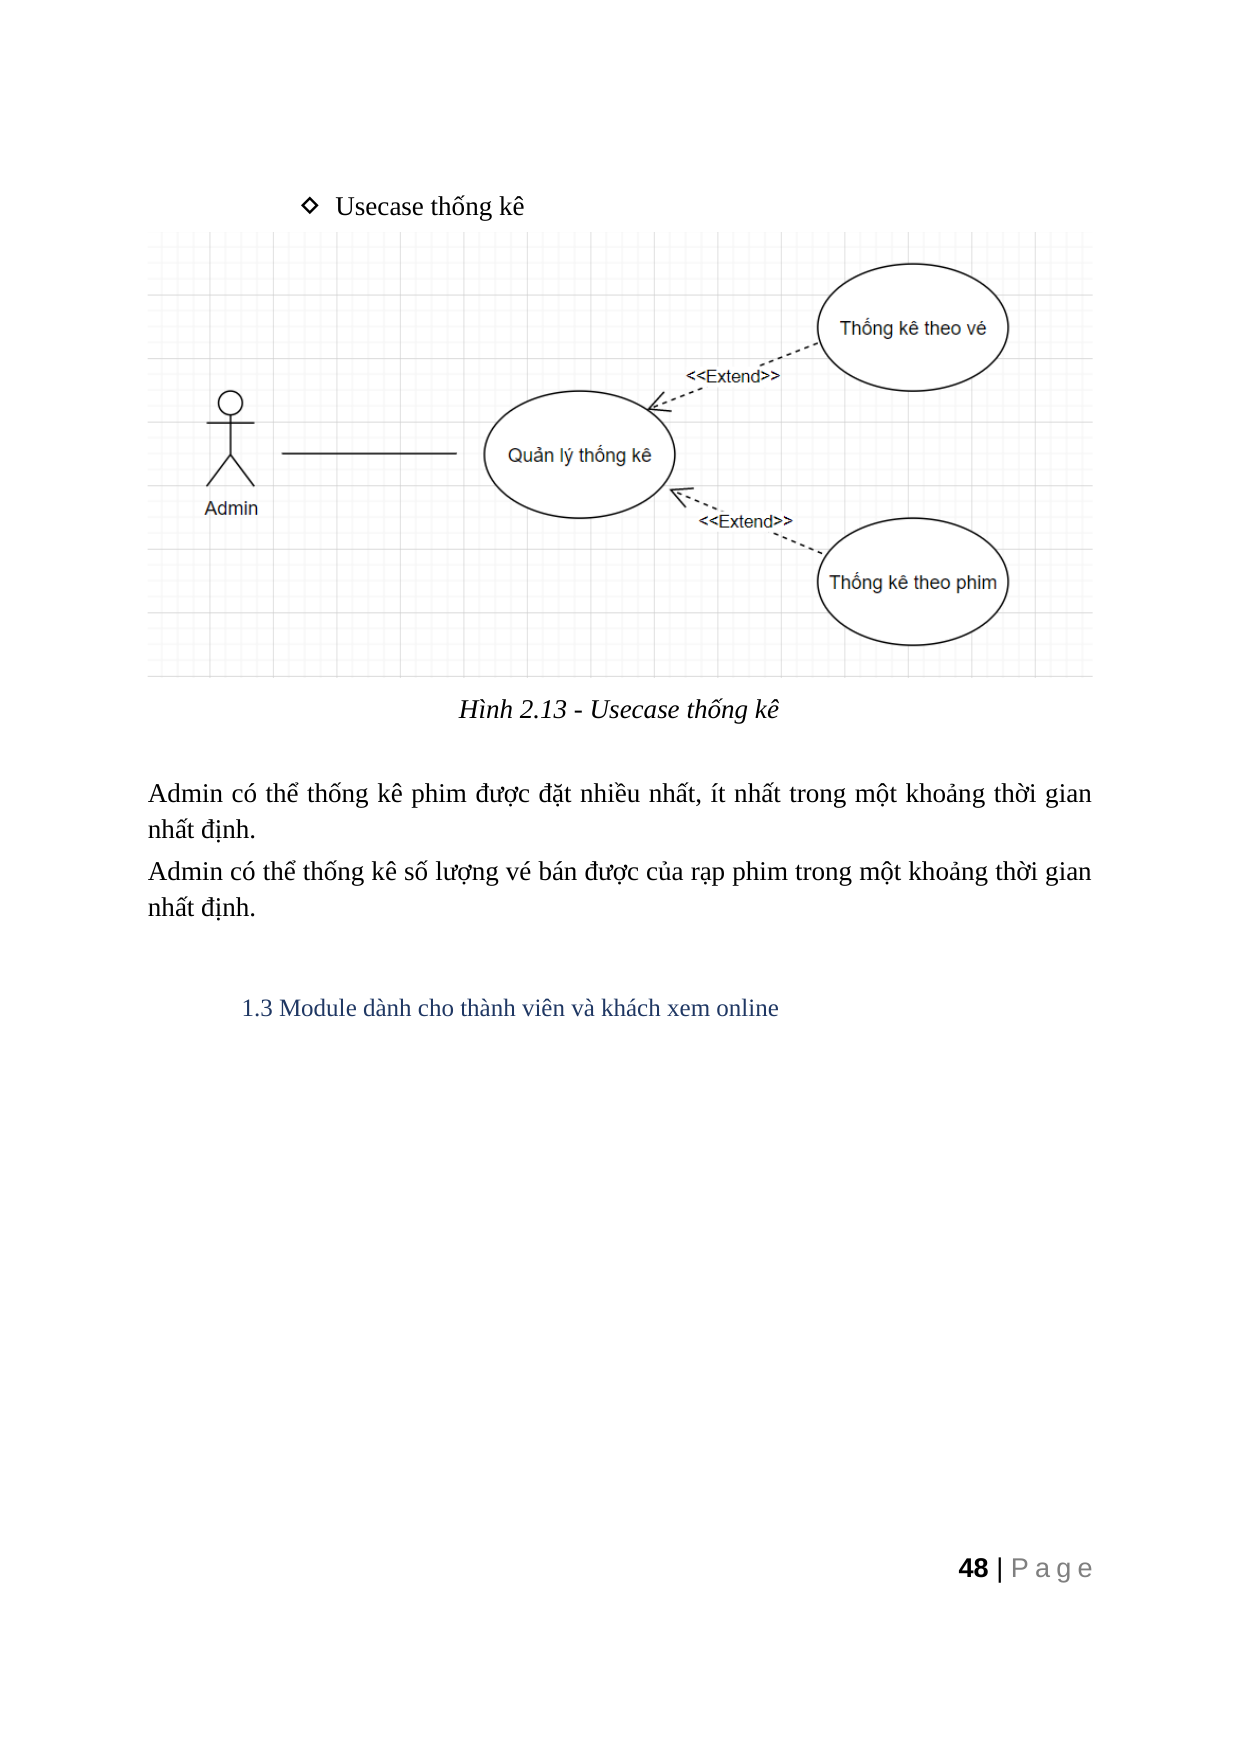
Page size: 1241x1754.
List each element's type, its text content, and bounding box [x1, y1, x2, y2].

text Admin có thể thống kê phim được đặt nhiều nhất, ít nhất trong một khoảng thời gian nhất định. [148, 777, 1092, 844]
subtitle 1.3 Module dành cho thành viên và khách xem online [241, 993, 1092, 1022]
text Hình 2.13 - Usecase thống kê [148, 678, 1092, 724]
text Admin có thể thống kê số lượng vé bán được của rạp phim trong một khoảng thời gian nhất định. [148, 855, 1092, 922]
picture [147, 232, 1093, 678]
list Usecase thống kê [298, 190, 1092, 221]
